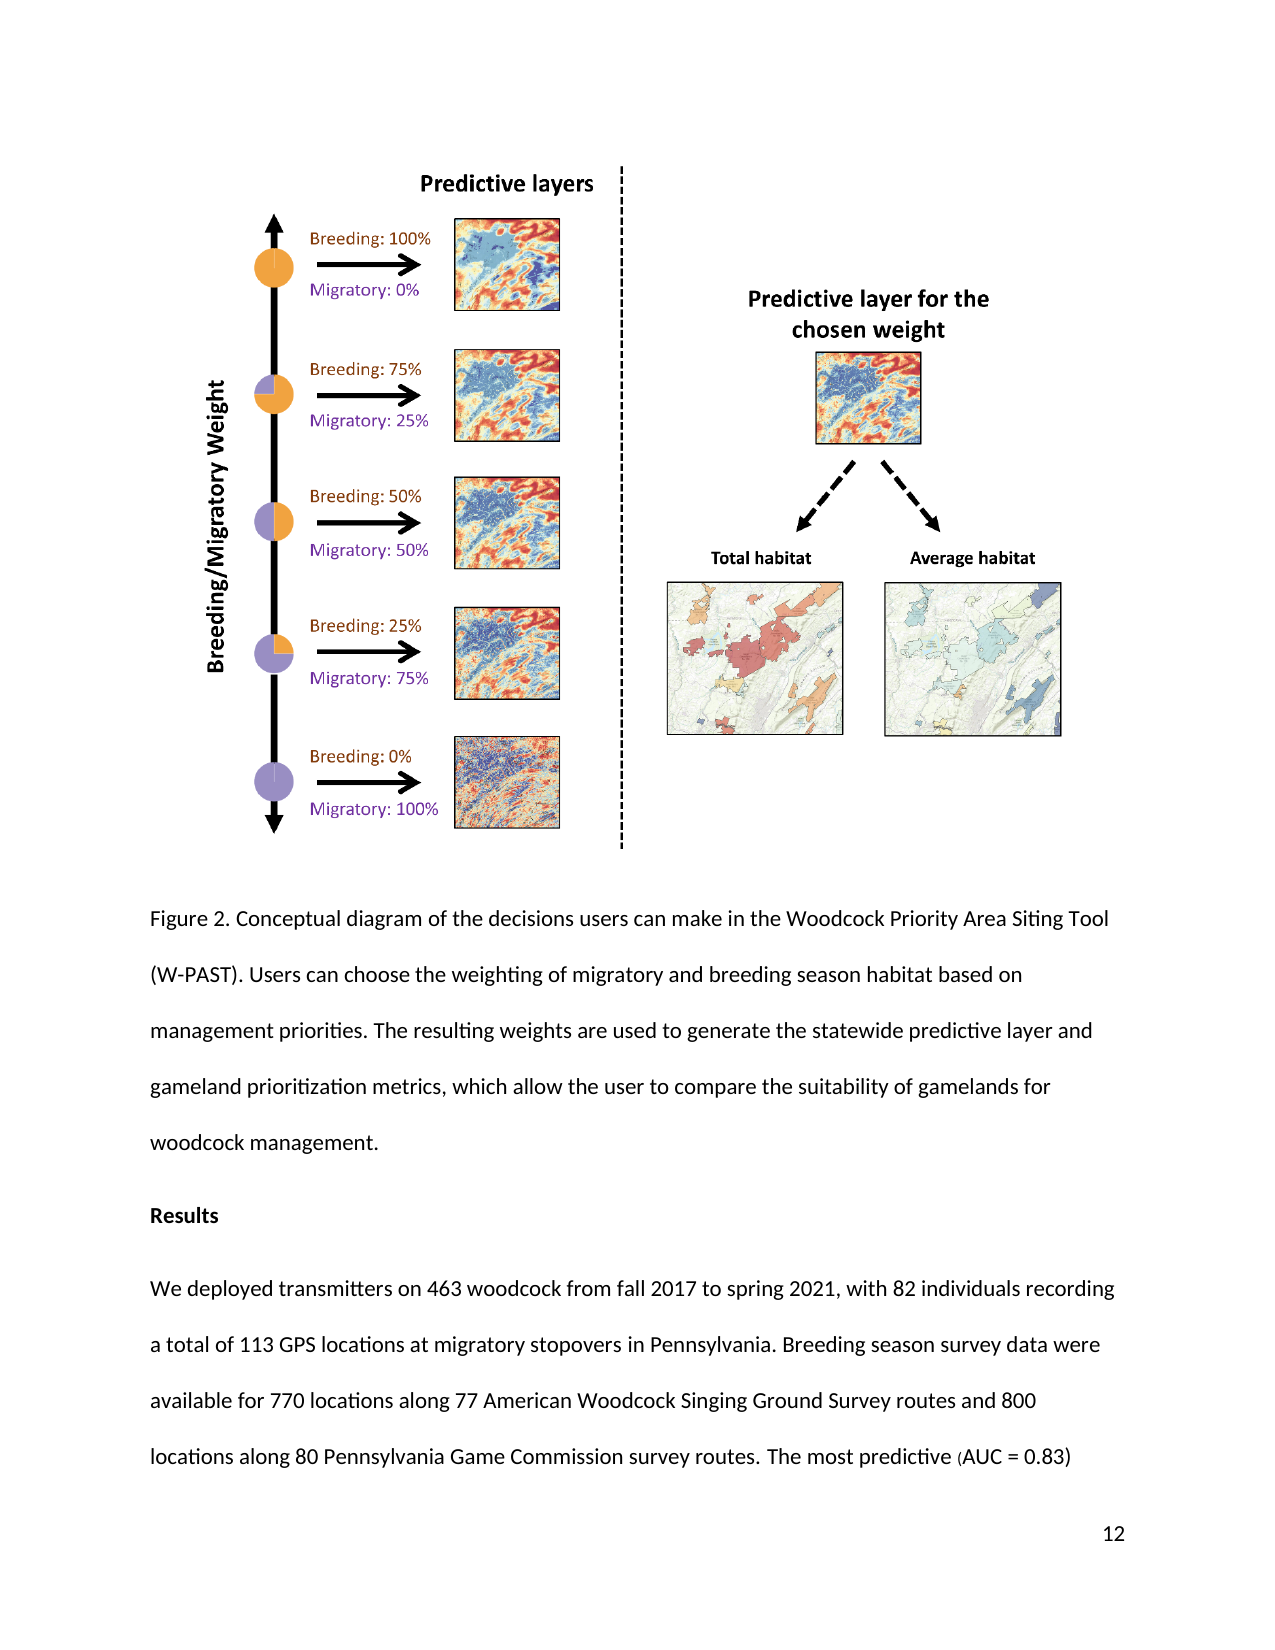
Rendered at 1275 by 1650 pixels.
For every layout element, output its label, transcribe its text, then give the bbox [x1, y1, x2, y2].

picture [171, 150, 1104, 860]
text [150, 1274, 1125, 1470]
text Results [150, 1201, 1125, 1229]
text Figure 2. Conceptual diagram of the decisions users can make in the Woodcock Priority Area Siting Tool (W-PAST). Users can choose the weighting of migratory and breeding season habitat based on management priorities. The resulting weights are used to generate the statewide predictive layer and gameland prioritization metrics, which allow the user to compare the suitability of gamelands for woodcock management. [150, 904, 1125, 1156]
